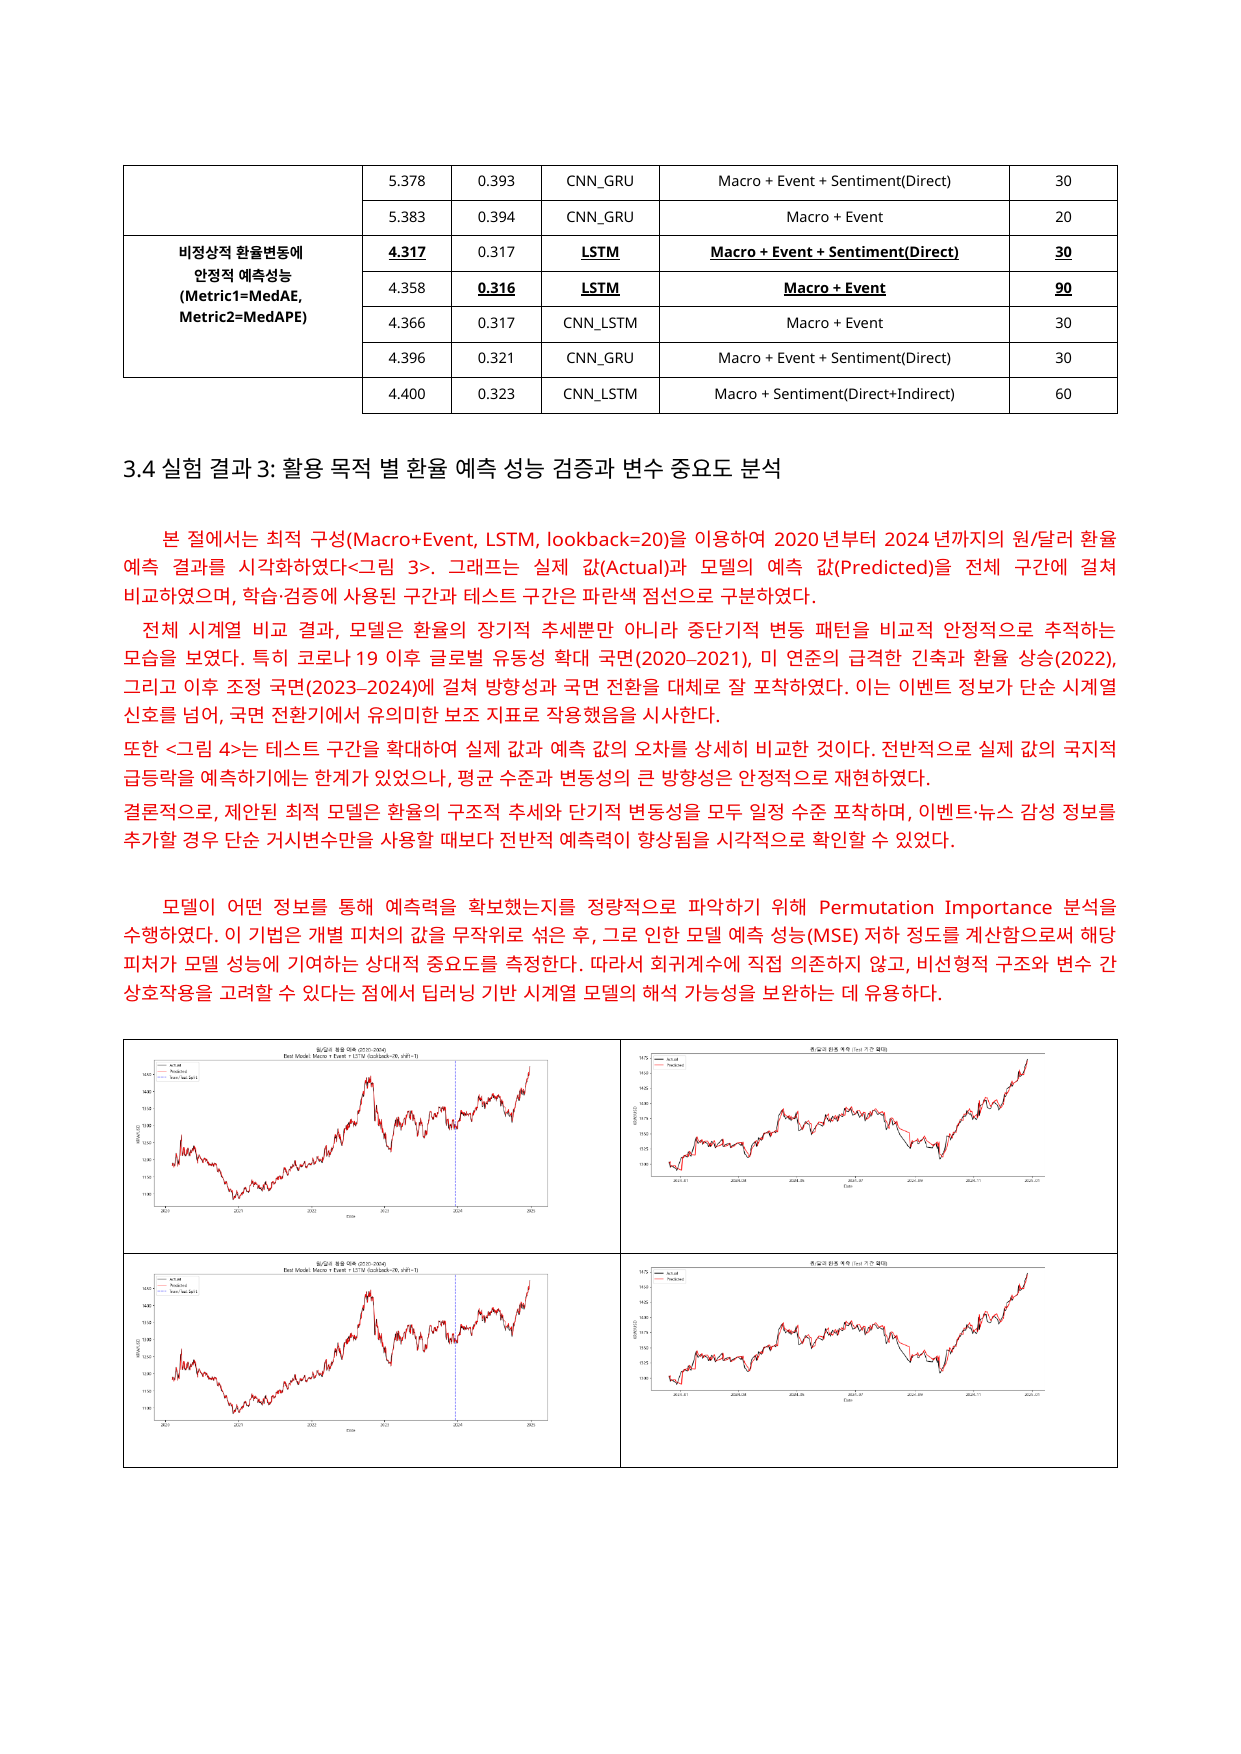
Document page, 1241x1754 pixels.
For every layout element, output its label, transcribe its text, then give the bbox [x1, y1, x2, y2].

table_cell CNN_LSTM [542, 378, 659, 412]
table_cell 30 [1010, 166, 1117, 200]
table_cell CNN_LSTM [542, 307, 659, 342]
picture [631, 1045, 1045, 1190]
table_cell 4.358 [363, 272, 451, 306]
table_cell [621, 1254, 1117, 1467]
text 또한 <그림 4>는 테스트 구간을 확대하여 실제 값과 예측 값의 오차를 상세히 비교한 것이다. 전반적으로 실제 값의 국지적 급등락을 예측하기에는 한계가 있었으나, 평균 수준과 변동성의 큰 방향성은 안정적으로 재현하였다. [123, 735, 1117, 791]
text 3.4 실험 결과3: 활용 목적 별 환율 예측 성능 검증과 변수 중요도 분석 [123, 451, 1117, 485]
table_cell 4.396 [363, 343, 451, 377]
table_cell 0.394 [452, 201, 541, 235]
table_cell 0.317 [452, 236, 541, 271]
table_cell 5.378 [363, 166, 451, 200]
table_cell 비정상적 환율변동에 안정적 예측성능 (Metric1=MedAE, Metric2=MedAPE) [124, 236, 362, 377]
table_cell 0.316 [452, 272, 541, 306]
table_cell 30 [1010, 343, 1117, 377]
picture [631, 1259, 1045, 1404]
text 결론적으로, 제안된 최적 모델은 환율의 구조적 추세와 단기적 변동성을 모두 일정 수준 포착하며, 이벤트·뉴스 감성 정보를 추가할 경우 단순 거시변수만을 사용할 때보다 전반적 예측력이 향상됨을 시각적으로 확인할 수 있었다. [123, 798, 1117, 853]
table_cell 30 [1010, 236, 1117, 271]
table_cell 90 [1010, 272, 1117, 306]
table_cell Macro + Sentiment(Direct+Indirect) [660, 378, 1009, 412]
table_cell Macro + Event [660, 201, 1009, 235]
table_cell CNN_GRU [542, 166, 659, 200]
table_cell 0.321 [452, 343, 541, 377]
table_cell Macro + Event + Sentiment(Direct) [660, 343, 1009, 377]
table_cell Macro + Event [660, 272, 1009, 306]
table_cell 60 [1010, 378, 1117, 412]
text 모델이 어떤 정보를 통해 예측력을 확보했는지를 정량적으로 파악하기 위해 Permutation Importance 분석을 수행하였다. 이 기법은 개별 피처의 값을 무작위로 섞은 후, 그로 인한 모델 예측 성능(MSE) 저하 정도를 계산함으로써 해당 피처가 모델 성능에 기여하는 상대적 중요도를 측정한다. 따라서 회귀계수에 직접 의존하지 않고, 비선형적 구조와 변수 간 상호작용을 고려할 수 있다는 점에서 딥러닝 기반 시계열 모델의 해석 가능성을 보완하는 데 유용하다. [123, 892, 1117, 1005]
picture [134, 1045, 549, 1220]
table_cell Macro + Event + Sentiment(Direct) [660, 236, 1009, 271]
table_cell 4.366 [363, 307, 451, 342]
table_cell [660, 166, 1009, 200]
table_header [124, 1040, 620, 1253]
table_header [621, 1040, 1117, 1253]
table_cell CNN_GRU [542, 343, 659, 377]
table_cell 20 [1010, 201, 1117, 235]
table_cell [124, 1254, 620, 1467]
table_cell 0.317 [452, 307, 541, 342]
table_cell CNN_GRU [542, 201, 659, 235]
table_cell 30 [1010, 307, 1117, 342]
table_cell 5.383 [363, 201, 451, 235]
table_cell Macro + Event [660, 307, 1009, 342]
text 전체 시계열 비교 결과, 모델은 환율의 장기적 추세뿐만 아니라 중단기적 변동 패턴을 비교적 안정적으로 추적하는 모습을 보였다. 특히 코로나19 이후 글로벌 유동성 확대 국면(2020–2021), 미 연준의 급격한 긴축과 환율 상승(2022), 그리고 이후 조정 국면(2023–2024)에 걸쳐 방향성과 국면 전환을 대체로 잘 포착하였다. 이는 이벤트 정보가 단순 시계열 신호를 넘어, 국면 전환기에서 유의미한 보조 지표로 작용했음을 시사한다. [123, 615, 1117, 728]
table_cell LSTM [542, 236, 659, 271]
picture [134, 1259, 549, 1434]
table_cell 4.317 [363, 236, 451, 271]
table_cell 4.400 [363, 378, 451, 412]
table_cell LSTM [542, 272, 659, 306]
table_cell 0.323 [452, 378, 541, 412]
table_cell 0.393 [452, 166, 541, 200]
text 본 절에서는 최적 구성(Macro+Event, LSTM, lookback=20)을 이용하여 2020년부터 2024년까지의 원/달러 환율 예측 결과를 시각화하였다<그림 3>. 그래프는 실제 값(Actual)과 모델의 예측 값(Predicted)을 전체 구간에 걸쳐 비교하였으며, 학습·검증에 사용된 구간과 테스트 구간은 파란색 점선으로 구분하였다. [123, 524, 1117, 608]
